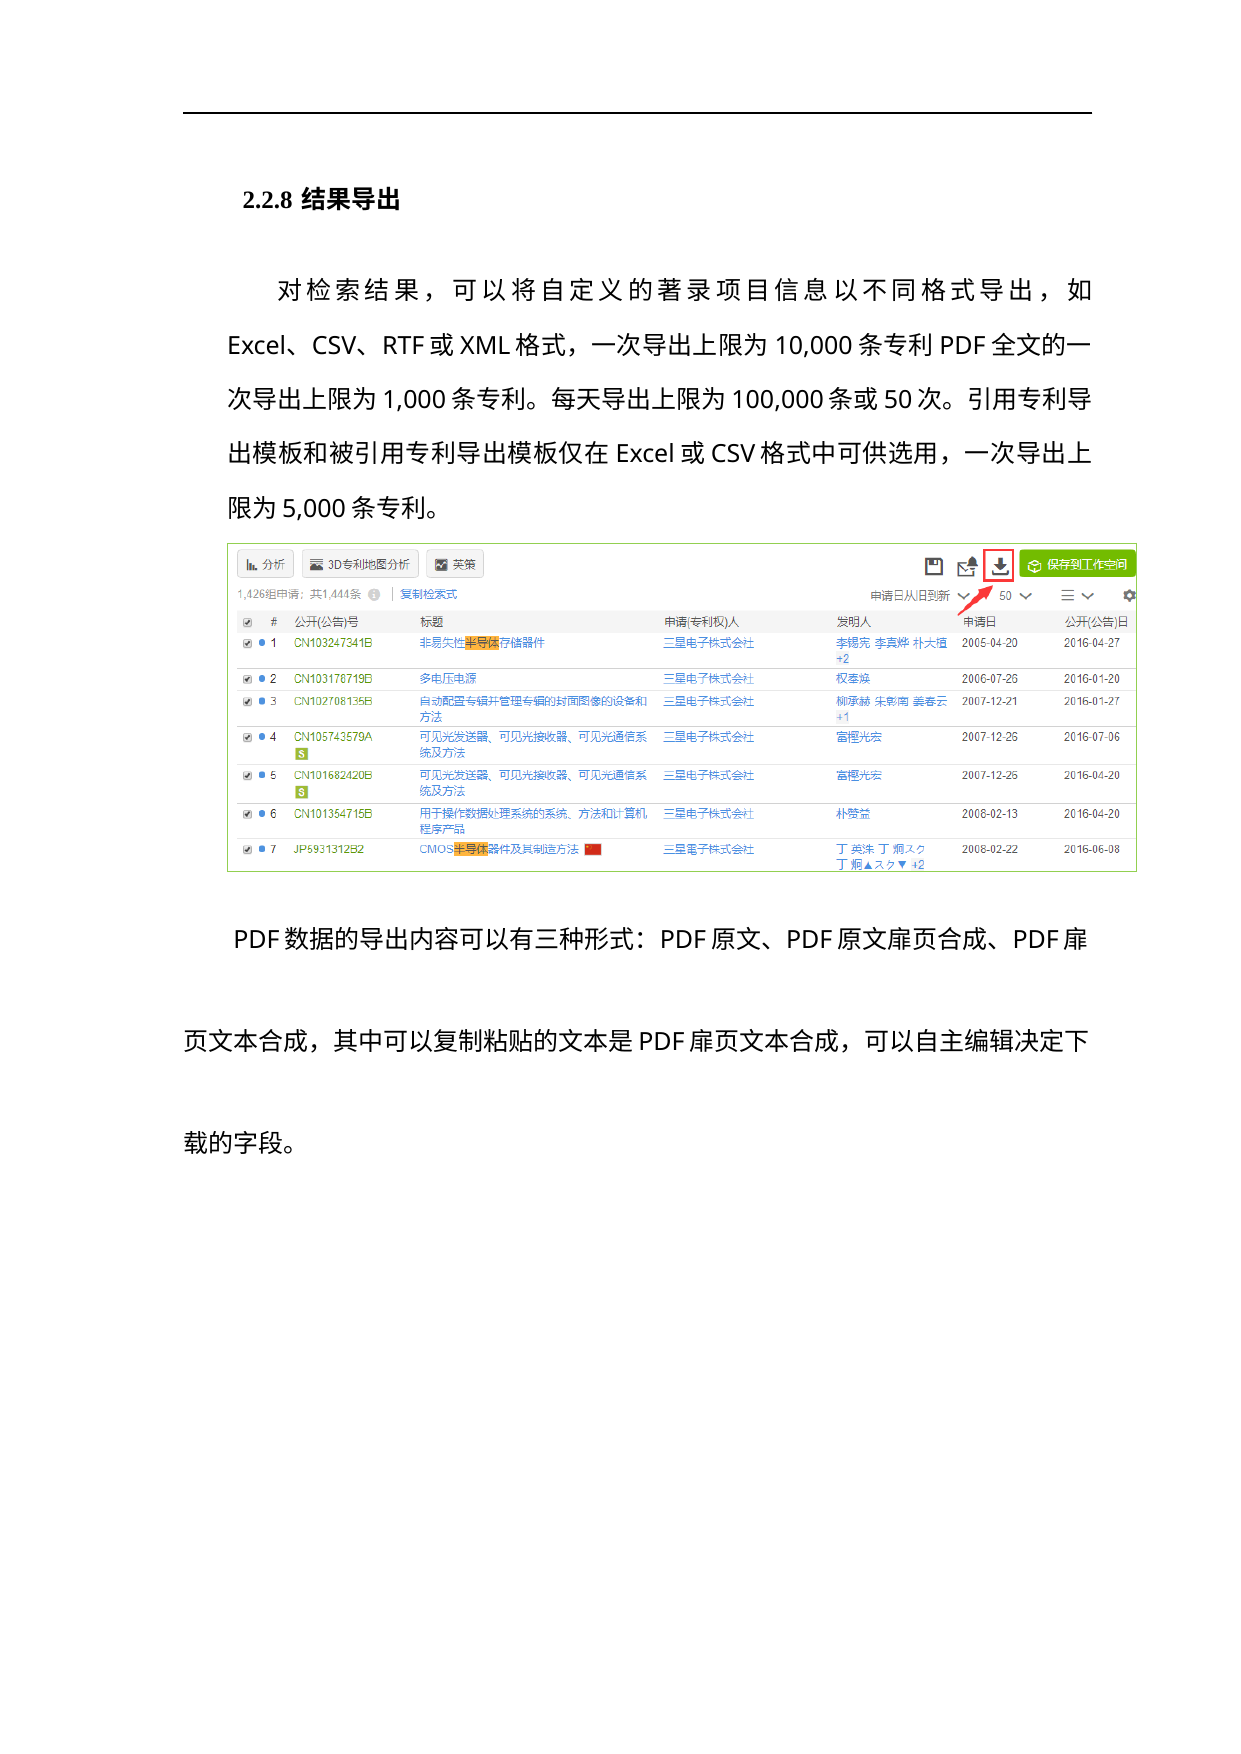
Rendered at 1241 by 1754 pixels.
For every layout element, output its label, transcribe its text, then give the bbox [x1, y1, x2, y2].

subtitle 结果导出 [242, 164, 1092, 232]
text PDF数据的导出内容可以有三种形式：PDF原文、PDF原文扉页合成、PDF扉页文本合成，其中可以复制粘贴的文本是PDF扉页文本合成，可以自主编辑决定下载的字段。 [183, 904, 1092, 1175]
picture [228, 544, 1136, 871]
text 对检索结果，可以将自定义的著录项目信息以不同格式导出，如Excel、CSV、RTF或XML格式，一次导出上限为10,000条专利PDF全文的一次导出上限为1,000条专利。每天导出上限为100,000条或50次。引用专利导出模板和被引用专利导出模板仅在Excel或CSV格式中可供选用，一次导出上限为5,000条专利。 [227, 271, 1092, 524]
